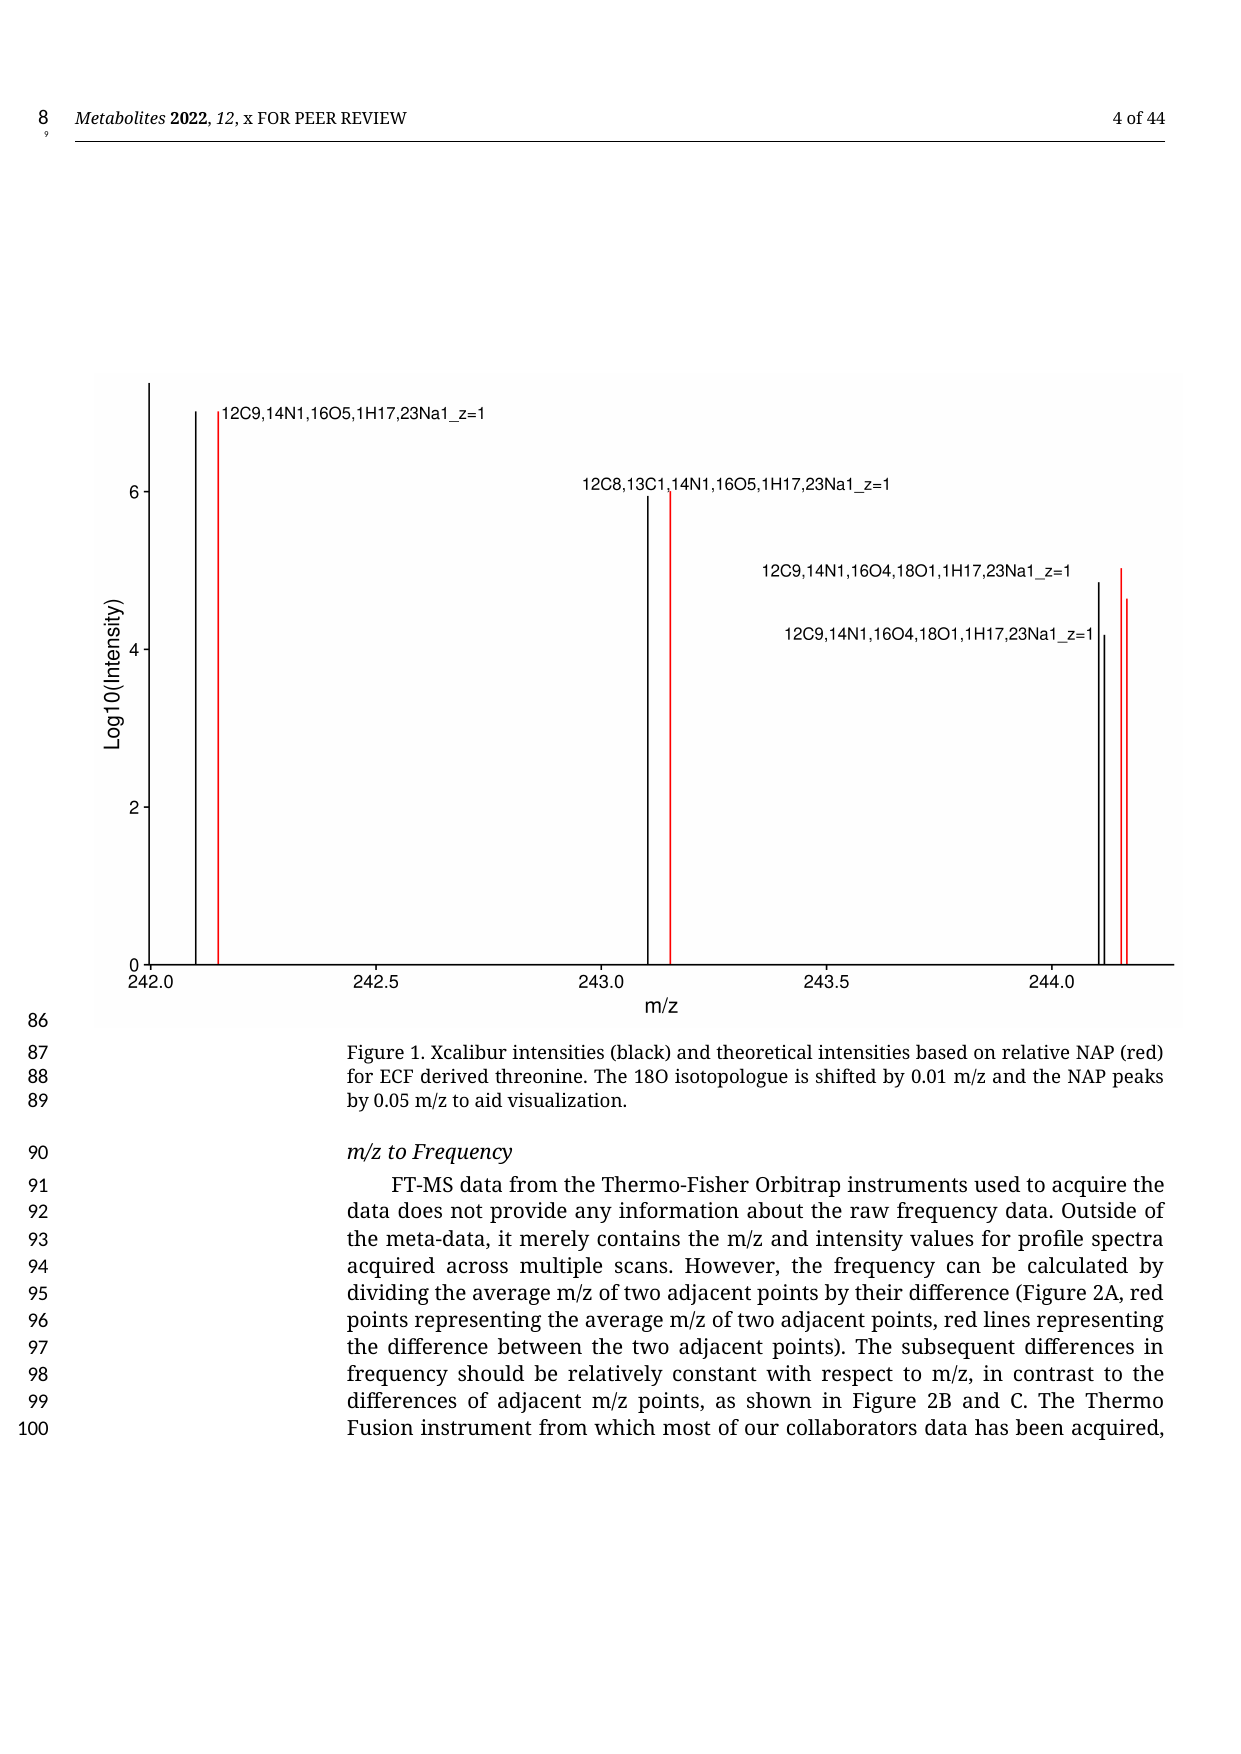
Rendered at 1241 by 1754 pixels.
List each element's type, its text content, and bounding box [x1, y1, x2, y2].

subtitle m/z to Frequency [347, 1138, 1165, 1165]
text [347, 1171, 1165, 1442]
text Figure 1. Xcalibur intensities (black) and theoretical intensities based on relative NAP (red) for ECF derived threonine. The 18O isotopologue is shifted by 0.01 m/z and the NAP peaks by 0.05 m/z to aid visualization. [347, 1040, 1165, 1113]
picture [93, 373, 1184, 1028]
